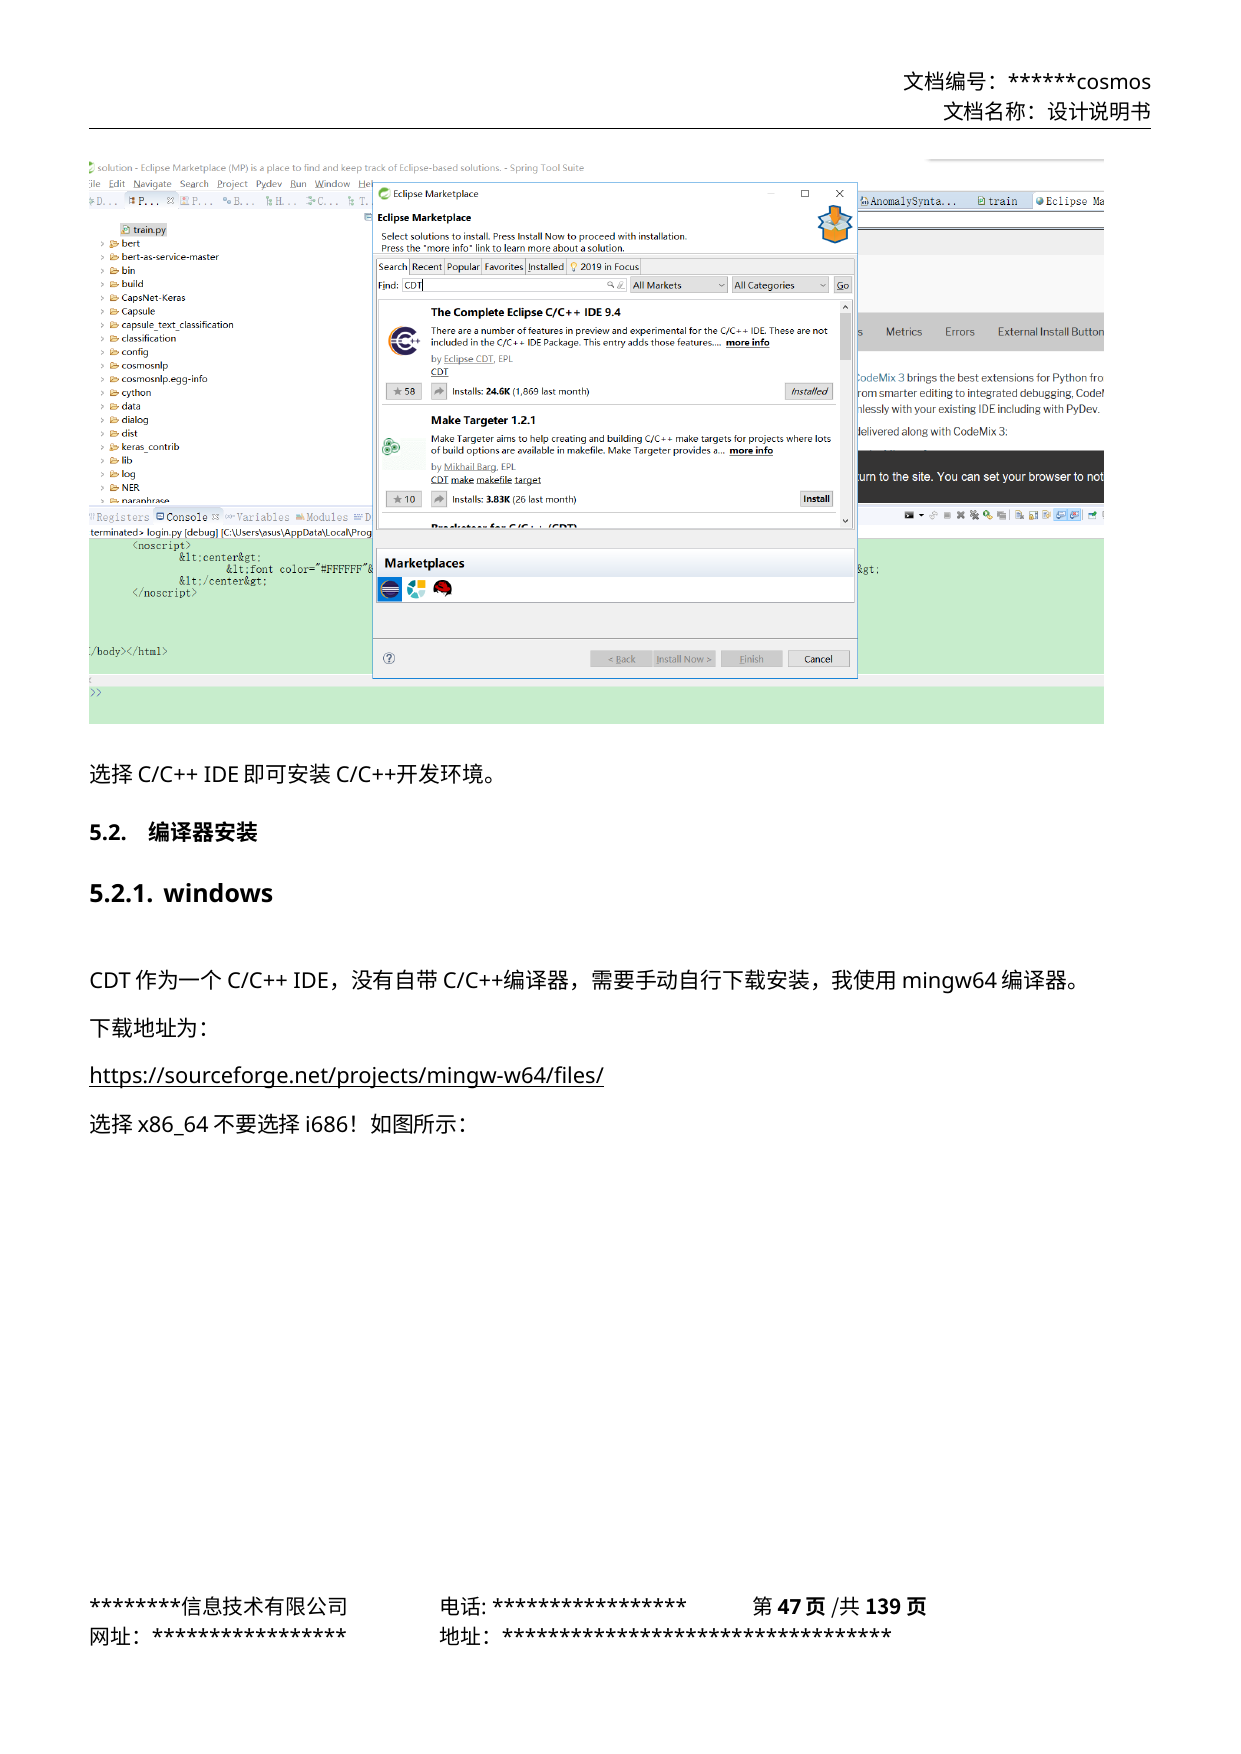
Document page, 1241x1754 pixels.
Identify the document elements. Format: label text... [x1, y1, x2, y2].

text 选择x86_64不要选择i686！如图所示： [89, 1106, 1151, 1139]
text 选择C/C++ IDE即可安装C/C++开发环境。 [89, 757, 1151, 789]
subtitle windows [89, 860, 1151, 925]
subtitle 编译器安装 [89, 815, 1151, 848]
text https://sourceforge.net/projects/mingw-w64/files/ [89, 1059, 1151, 1092]
text 下载地址为： [89, 1011, 1151, 1043]
picture [89, 159, 1104, 724]
text CDT作为一个C/C++ IDE，没有自带C/C++编译器，需要手动自行下载安装，我使用mingw64编译器。 [89, 962, 1151, 995]
